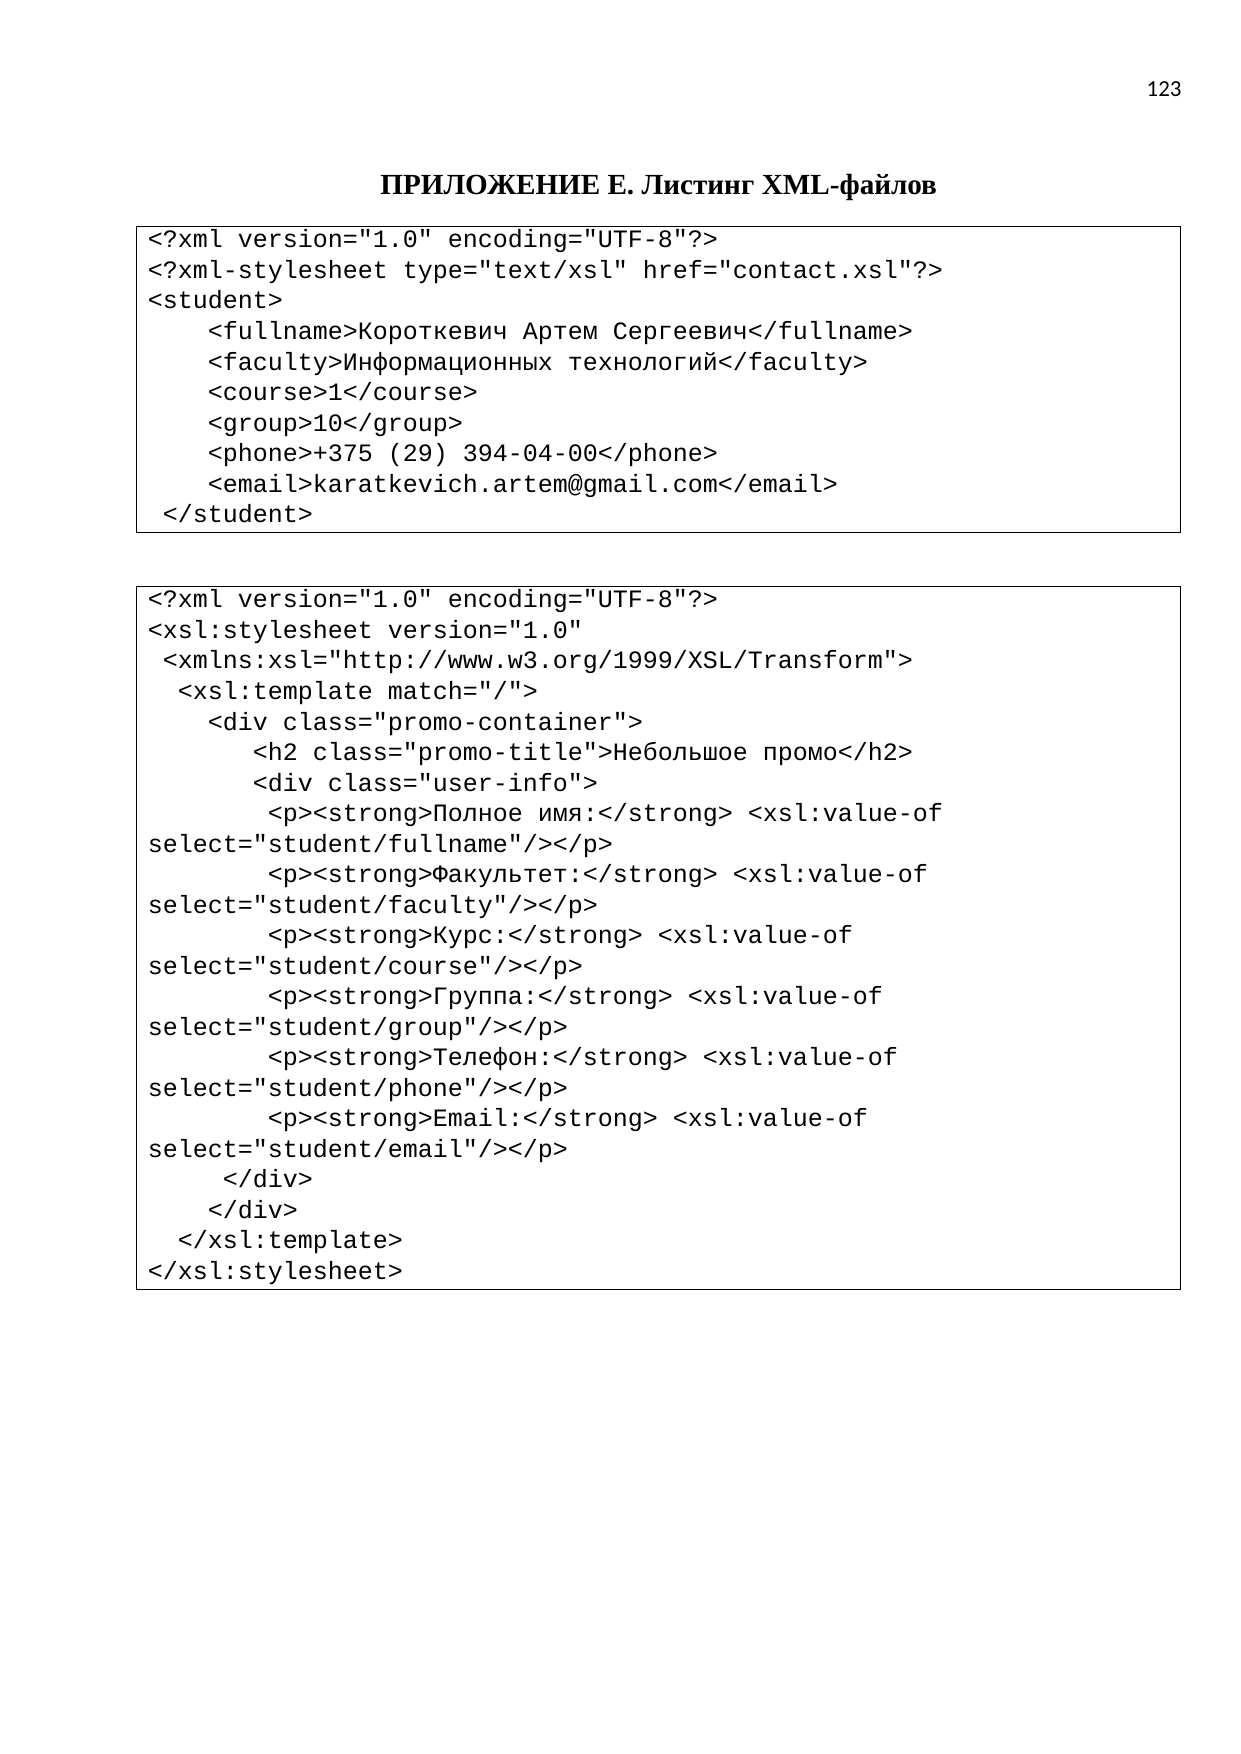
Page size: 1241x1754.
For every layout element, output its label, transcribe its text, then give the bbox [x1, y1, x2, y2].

subtitle ПРИЛОЖЕНИЕ Е. Листинг XML-файлов [136, 167, 1181, 201]
table_header <?xml version="1.0" encoding="UTF-8"?> <?xml-stylesheet type="text/xsl" href="contact.xsl"?> <student> <fullname>Короткевич Артем Сергеевич</fullname> <faculty>Информационных технологий</faculty> <course>1</course> <group>10</group> <phone>+375 (29) 394-04-00</phone> <email>karatkevich.artem@gmail.com</email> </student> [137, 227, 1180, 532]
table_header <?xml version="1.0" encoding="UTF-8"?> <xsl:stylesheet version="1.0" <xmlns:xsl="http://www.w3.org/1999/XSL/Transform"> <xsl:template match="/"> <div class="promo-container"> <h2 class="promo-title">Небольшое промо</h2> <div class="user-info"> <p><strong>Полное имя:</strong> <xsl:value-of select="student/fullname"/></p> <p><strong>Факультет:</strong> <xsl:value-of select="student/faculty"/></p> <p><strong>Курс:</strong> <xsl:value-of select="student/course"/></p> <p><strong>Группа:</strong> <xsl:value-of select="student/group"/></p> <p><strong>Телефон:</strong> <xsl:value-of select="student/phone"/></p> <p><strong>Email:</strong> <xsl:value-of select="student/email"/></p> </div> </div> </xsl:template> </xsl:stylesheet> [137, 587, 1180, 1289]
